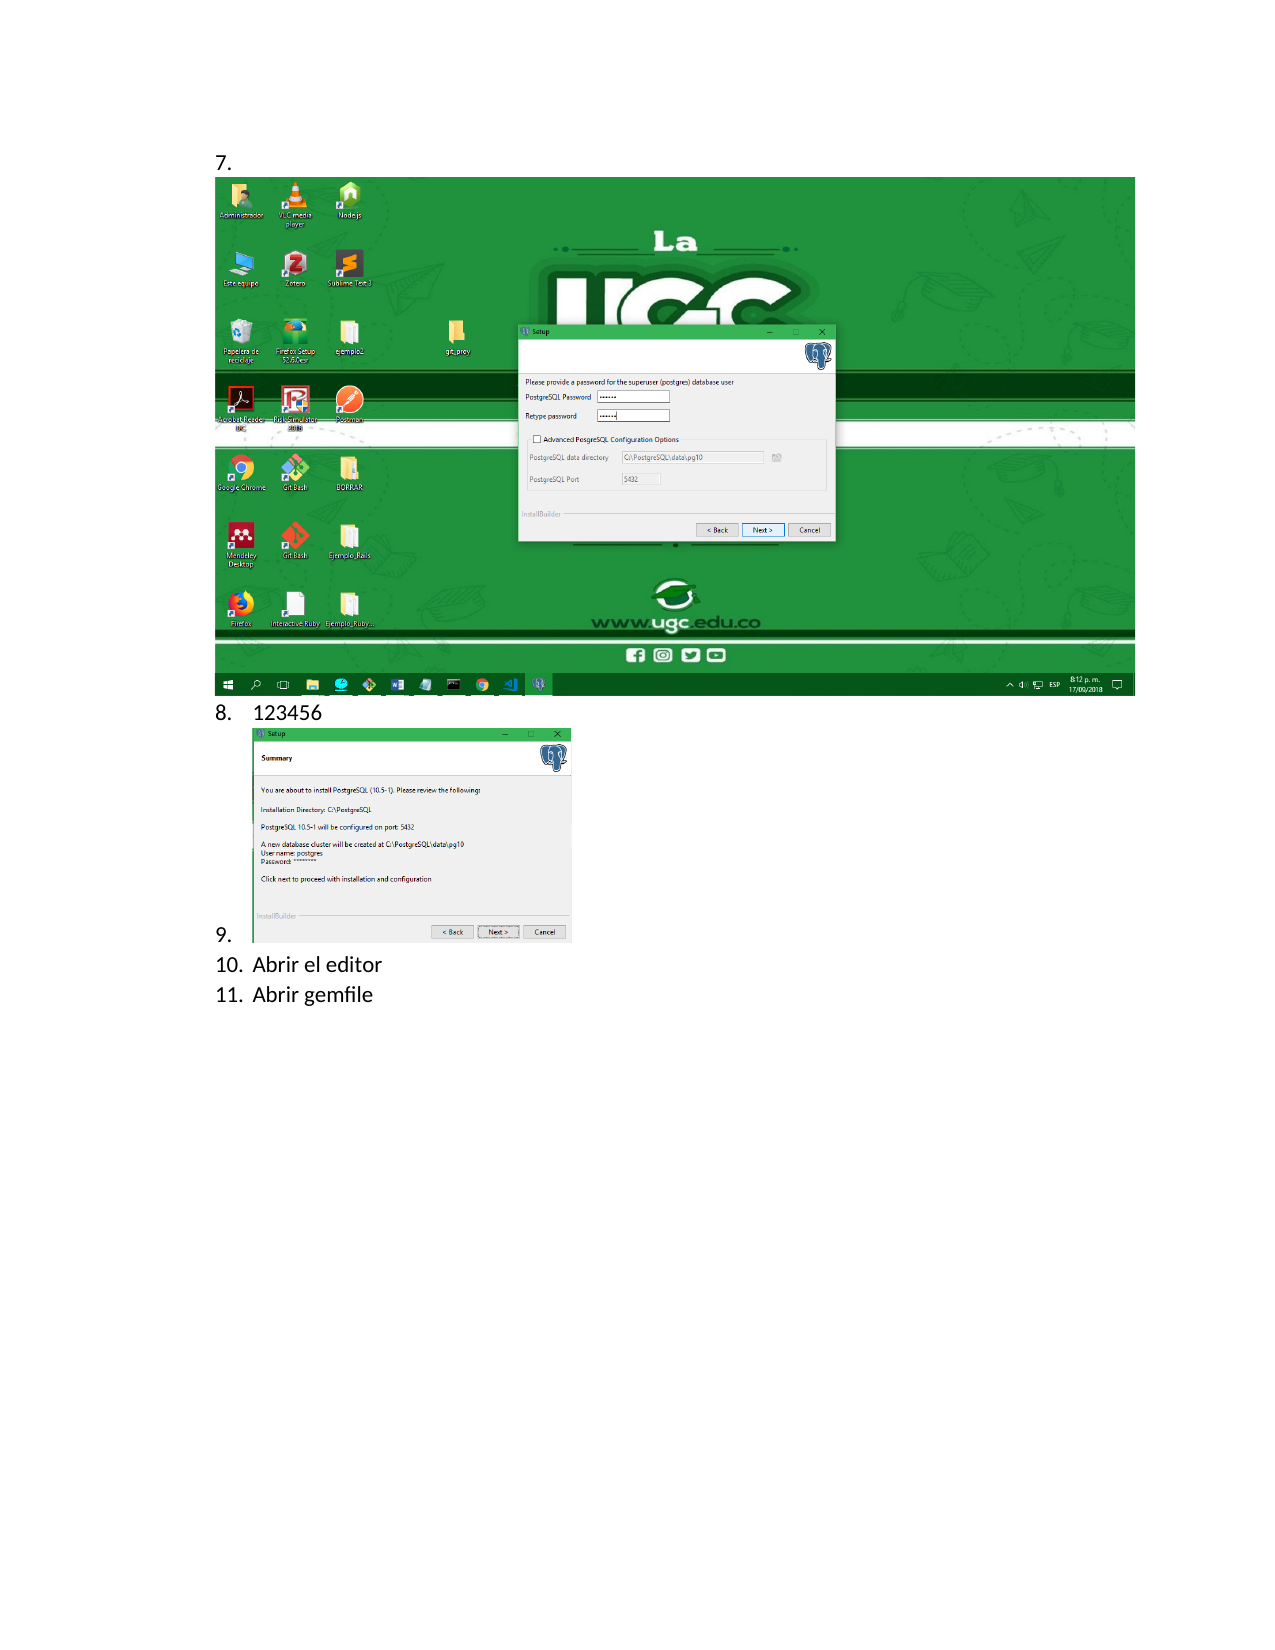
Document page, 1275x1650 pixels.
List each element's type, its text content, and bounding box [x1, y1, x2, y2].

list 123456 [215, 698, 1098, 726]
picture [214, 177, 1136, 696]
list Abrir gemfile [215, 981, 1098, 1009]
picture [252, 728, 572, 943]
list Abrir el editor [215, 950, 1098, 978]
